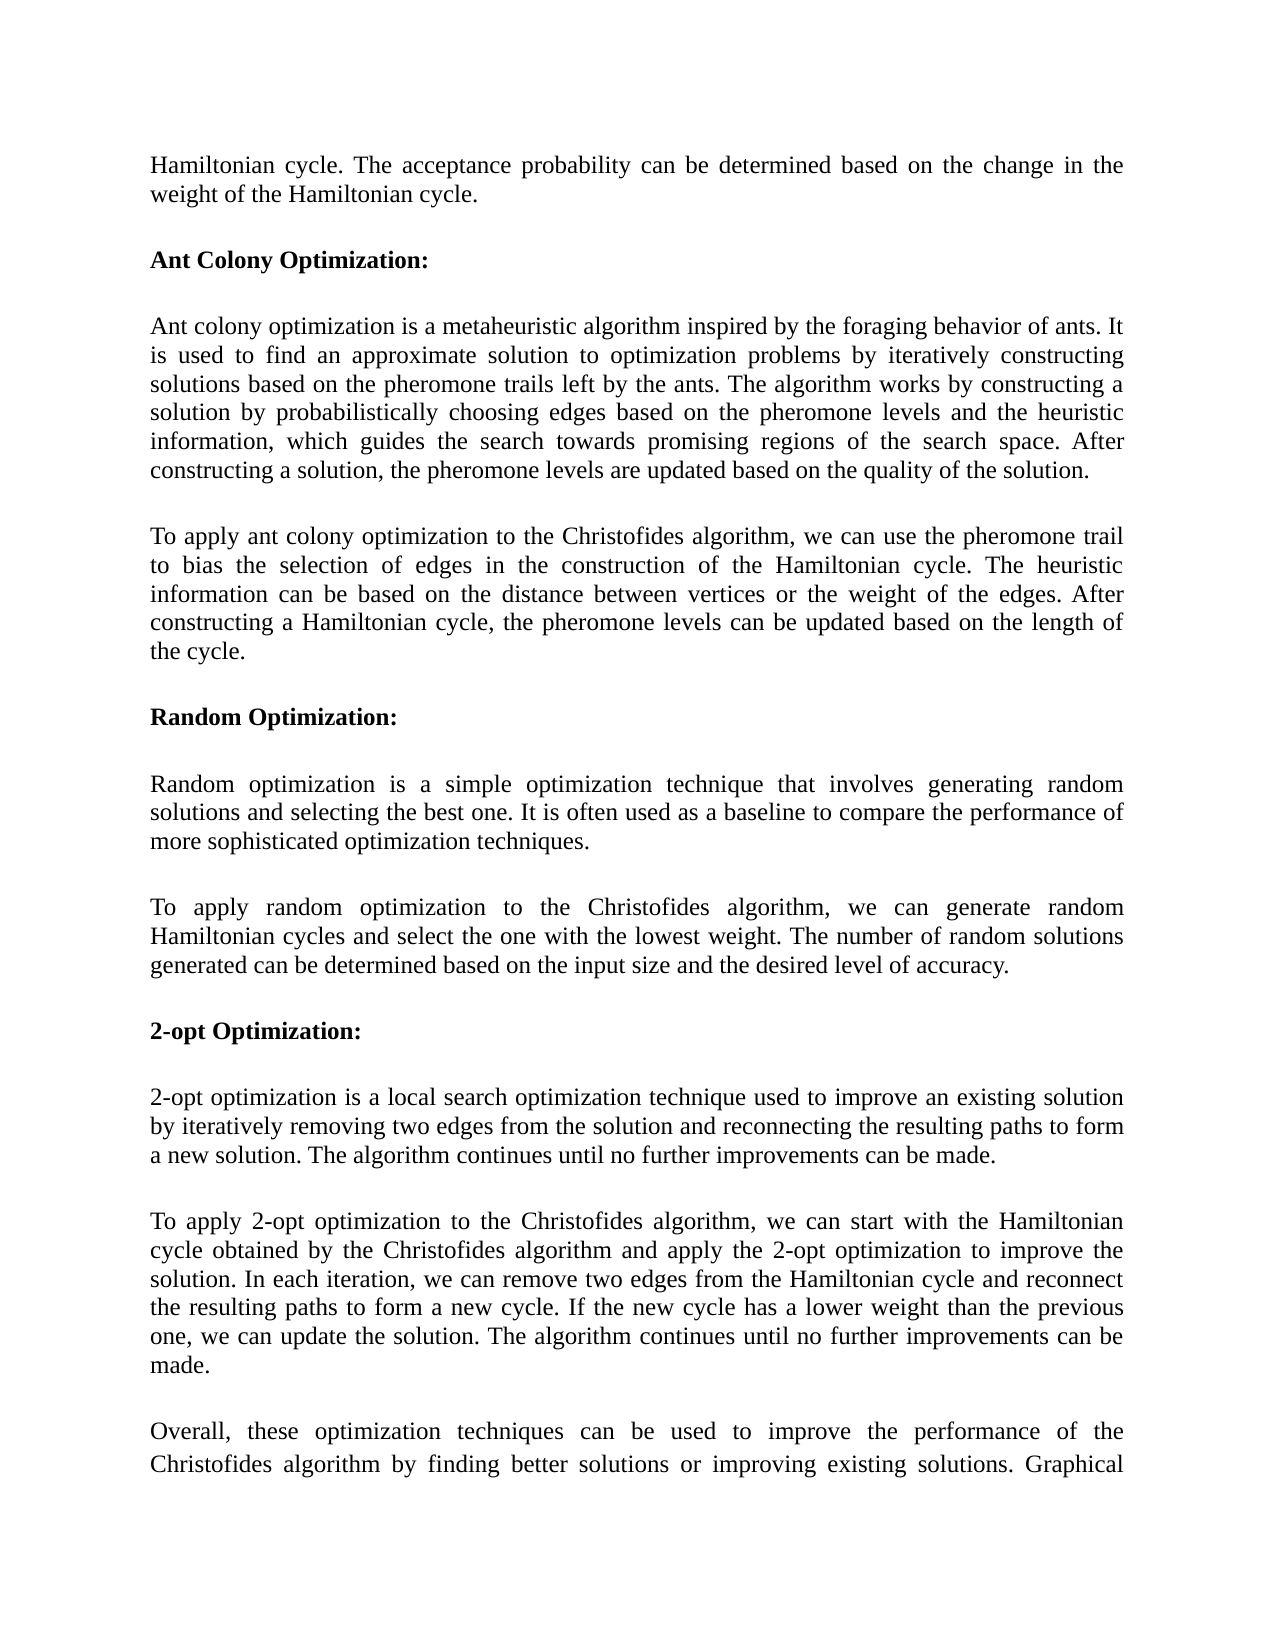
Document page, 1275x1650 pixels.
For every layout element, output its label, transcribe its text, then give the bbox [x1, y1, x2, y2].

text 2-opt optimization is a local search optimization technique used to improve an existing solution by iteratively removing two edges from the solution and reconnecting the resulting paths to form a new solution. The algorithm continues until no further improvements can be made. [150, 1082, 1125, 1169]
text 2-opt Optimization: [150, 1016, 1125, 1045]
text Random optimization is a simple optimization technique that involves generating random solutions and selecting the best one. It is often used as a baseline to compare the performance of more sophisticated optimization techniques. [150, 769, 1125, 855]
text Random Optimization: [150, 702, 1125, 731]
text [150, 150, 1125, 207]
text Ant Colony Optimization: [150, 245, 1125, 274]
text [150, 1416, 1125, 1478]
text To apply random optimization to the Christofides algorithm, we can generate random Hamiltonian cycles and select the one with the lowest weight. The number of random solutions generated can be determined based on the input size and the desired level of accuracy. [150, 892, 1125, 979]
text Ant colony optimization is a metaheuristic algorithm inspired by the foraging behavior of ants. It is used to find an approximate solution to optimization problems by iteratively constructing solutions based on the pheromone trails left by the ants. The algorithm works by constructing a solution by probabilistically choosing edges based on the pheromone levels and the heuristic information, which guides the search towards promising regions of the search space. After constructing a solution, the pheromone levels are updated based on the quality of the solution. [150, 311, 1125, 484]
text To apply 2-opt optimization to the Christofides algorithm, we can start with the Hamiltonian cycle obtained by the Christofides algorithm and apply the 2-opt optimization to improve the solution. In each iteration, we can remove two edges from the Hamiltonian cycle and reconnect the resulting paths to form a new cycle. If the new cycle has a lower weight than the previous one, we can update the solution. The algorithm continues until no further improvements can be made. [150, 1206, 1125, 1379]
text To apply ant colony optimization to the Christofides algorithm, we can use the pheromone trail to bias the selection of edges in the construction of the Hamiltonian cycle. The heuristic information can be based on the distance between vertices or the weight of the edges. After constructing a Hamiltonian cycle, the pheromone levels can be updated based on the length of the cycle. [150, 521, 1125, 665]
